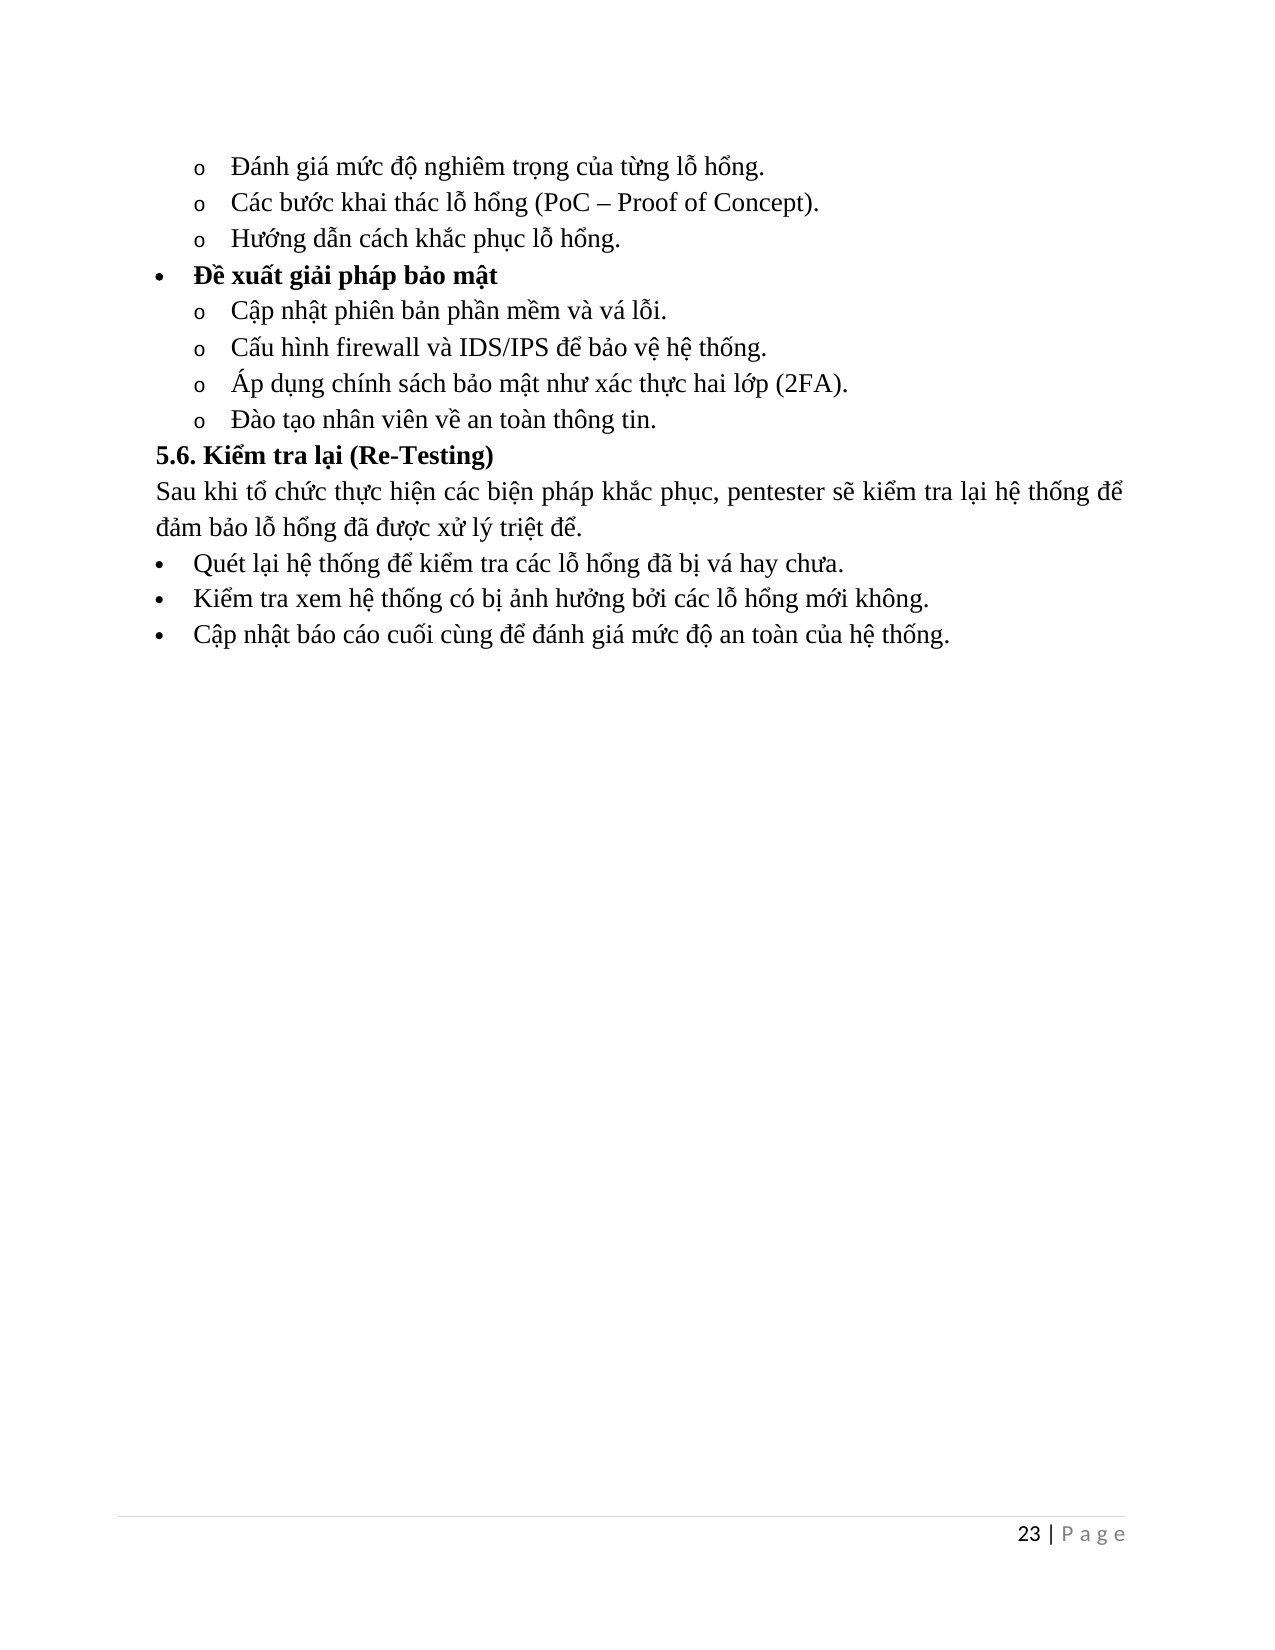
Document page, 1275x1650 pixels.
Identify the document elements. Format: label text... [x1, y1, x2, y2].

list Quét lại hệ thống để kiểm tra các lỗ hổng đã bị vá hay chưa. [156, 547, 1125, 578]
list Đào tạo nhân viên về an toàn thông tin. [193, 403, 1125, 435]
list Hướng dẫn cách khắc phục lỗ hổng. [193, 222, 1125, 254]
list Các bước khai thác lỗ hổng (PoC – Proof of Concept). [193, 186, 1125, 218]
list Sau khi tổ chức thực hiện các biện pháp khắc phục, pentester sẽ kiểm tra lại hệ thống để đảm bảo lỗ hổng đã được xử lý triệt để. [156, 475, 1125, 542]
list Cập nhật phiên bản phần mềm và vá lỗi. [193, 294, 1125, 326]
list Cấu hình firewall và IDS/IPS để bảo vệ hệ thống. [193, 331, 1125, 362]
list Cập nhật báo cáo cuối cùng để đánh giá mức độ an toàn của hệ thống. [156, 618, 1125, 649]
list Kiểm tra xem hệ thống có bị ảnh hưởng bởi các lỗ hổng mới không. [156, 582, 1125, 613]
list Áp dụng chính sách bảo mật như xác thực hai lớp (2FA). [193, 367, 1125, 398]
list Đề xuất giải pháp bảo mật [156, 259, 1125, 290]
list 5.6. Kiểm tra lại (Re-Testing) [156, 439, 1125, 471]
list Đánh giá mức độ nghiêm trọng của từng lỗ hổng. [193, 150, 1125, 182]
